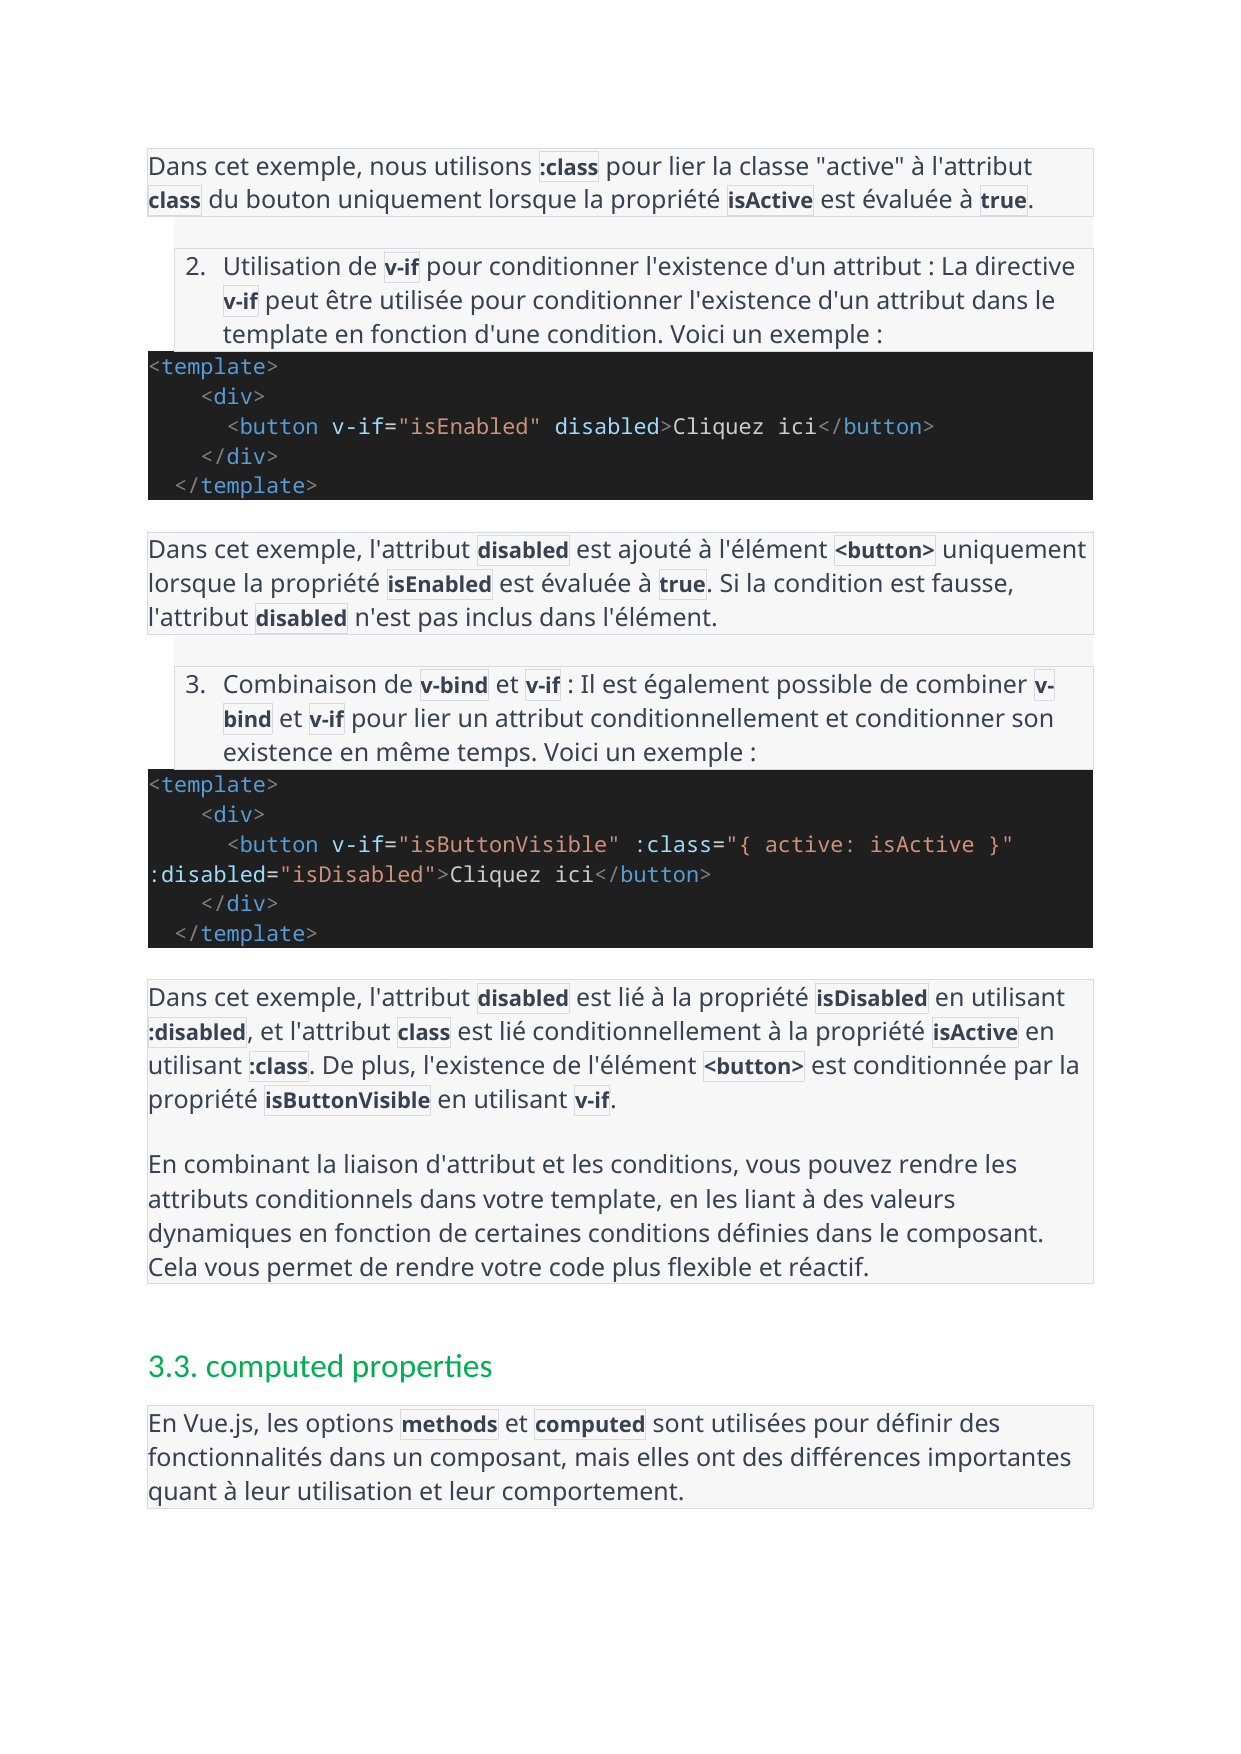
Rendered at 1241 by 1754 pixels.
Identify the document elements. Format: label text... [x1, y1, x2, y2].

text <div> [148, 799, 1093, 829]
text En combinant la liaison d'attribut et les conditions, vous pouvez rendre les attributs conditionnels dans votre template, en les liant à des valeurs dynamiques en fonction de certaines conditions définies dans le composant. Cela vous permet de rendre votre code plus flexible et réactif. [148, 1147, 1093, 1283]
text <button v-if="isButtonVisible" :class="{ active: isActive }" :disabled="isDisabled">Cliquez ici</button> [148, 829, 1093, 888]
list Utilisation de v-if pour conditionner l'existence d'un attribut : La directive v-if peut être utilisée pour conditionner l'existence d'un attribut dans le template en fonction d'une condition. Voici un exemple : [175, 249, 1093, 351]
text <div> [148, 381, 1093, 411]
text </div> [148, 441, 1093, 470]
text Dans cet exemple, nous utilisons :class pour lier la classe "active" à l'attribut class du bouton uniquement lorsque la propriété isActive est évaluée à true. [148, 149, 1093, 216]
text </template> [148, 918, 1093, 948]
text </div> [148, 888, 1093, 918]
list Combinaison de v-bind et v-if : Il est également possible de combiner v-bind et v-if pour lier un attribut conditionnellement et conditionner son existence en même temps. Voici un exemple : [175, 667, 1093, 769]
text </template> [148, 470, 1093, 500]
text <template> [148, 351, 1093, 381]
text Dans cet exemple, l'attribut disabled est lié à la propriété isDisabled en utilisant :disabled, et l'attribut class est lié conditionnellement à la propriété isActive en utilisant :class. De plus, l'existence de l'élément <button> est conditionnée par la propriété isButtonVisible en utilisant v-if. [148, 980, 1093, 1116]
text 3.3. computed properties [148, 1344, 1093, 1385]
text Dans cet exemple, l'attribut disabled est ajouté à l'élément <button> uniquement lorsque la propriété isEnabled est évaluée à true. Si la condition est fausse, l'attribut disabled n'est pas inclus dans l'élément. [148, 533, 1093, 634]
text En Vue.js, les options methods et computed sont utilisées pour définir des fonctionnalités dans un composant, mais elles ont des différences importantes quant à leur utilisation et leur comportement. [148, 1406, 1093, 1508]
text <button v-if="isEnabled" disabled>Cliquez ici</button> [148, 411, 1093, 441]
text <template> [148, 769, 1093, 799]
